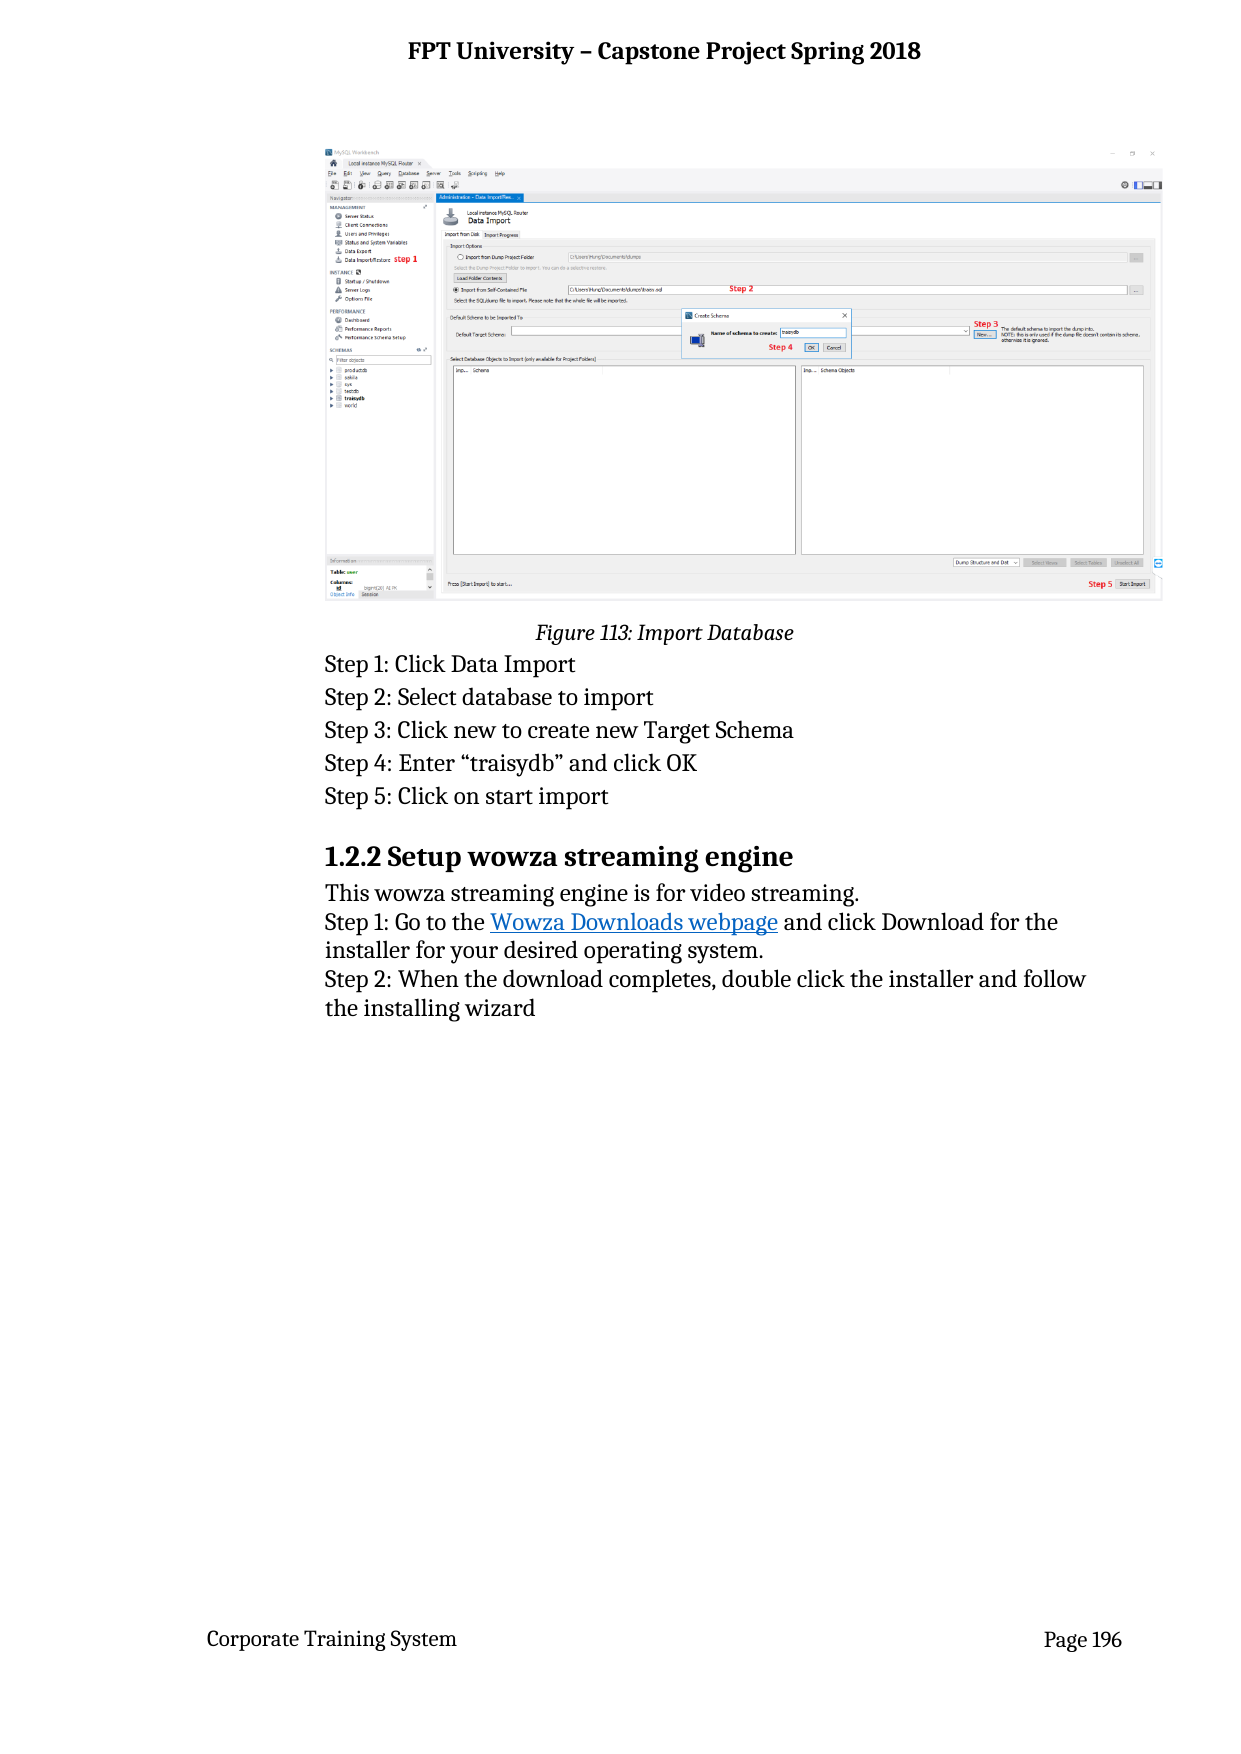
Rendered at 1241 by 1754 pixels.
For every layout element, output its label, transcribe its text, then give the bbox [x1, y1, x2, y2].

text Step 5: Click on start import [325, 782, 1122, 811]
text Step 4: Enter “traisydb” and click OK [325, 749, 1122, 778]
text Step 1: Go to the Wowza Downloads webpage and click Download for the installer for your desired operating system. [325, 907, 1122, 965]
picture [325, 147, 1163, 601]
text Step 1: Click Data Import [325, 650, 1122, 679]
text Step 2: Select database to import [325, 683, 1122, 712]
text Step 2: When the download completes, double click the installer and follow the installing wizard [325, 965, 1122, 1022]
text Step 3: Click new to create new Target Schema [325, 716, 1122, 745]
text This wowza streaming engine is for video streaming. [325, 879, 1122, 907]
text Figure 113: Import Database [207, 620, 1122, 646]
text 1.2.2 Setup wowza streaming engine [325, 840, 1122, 874]
